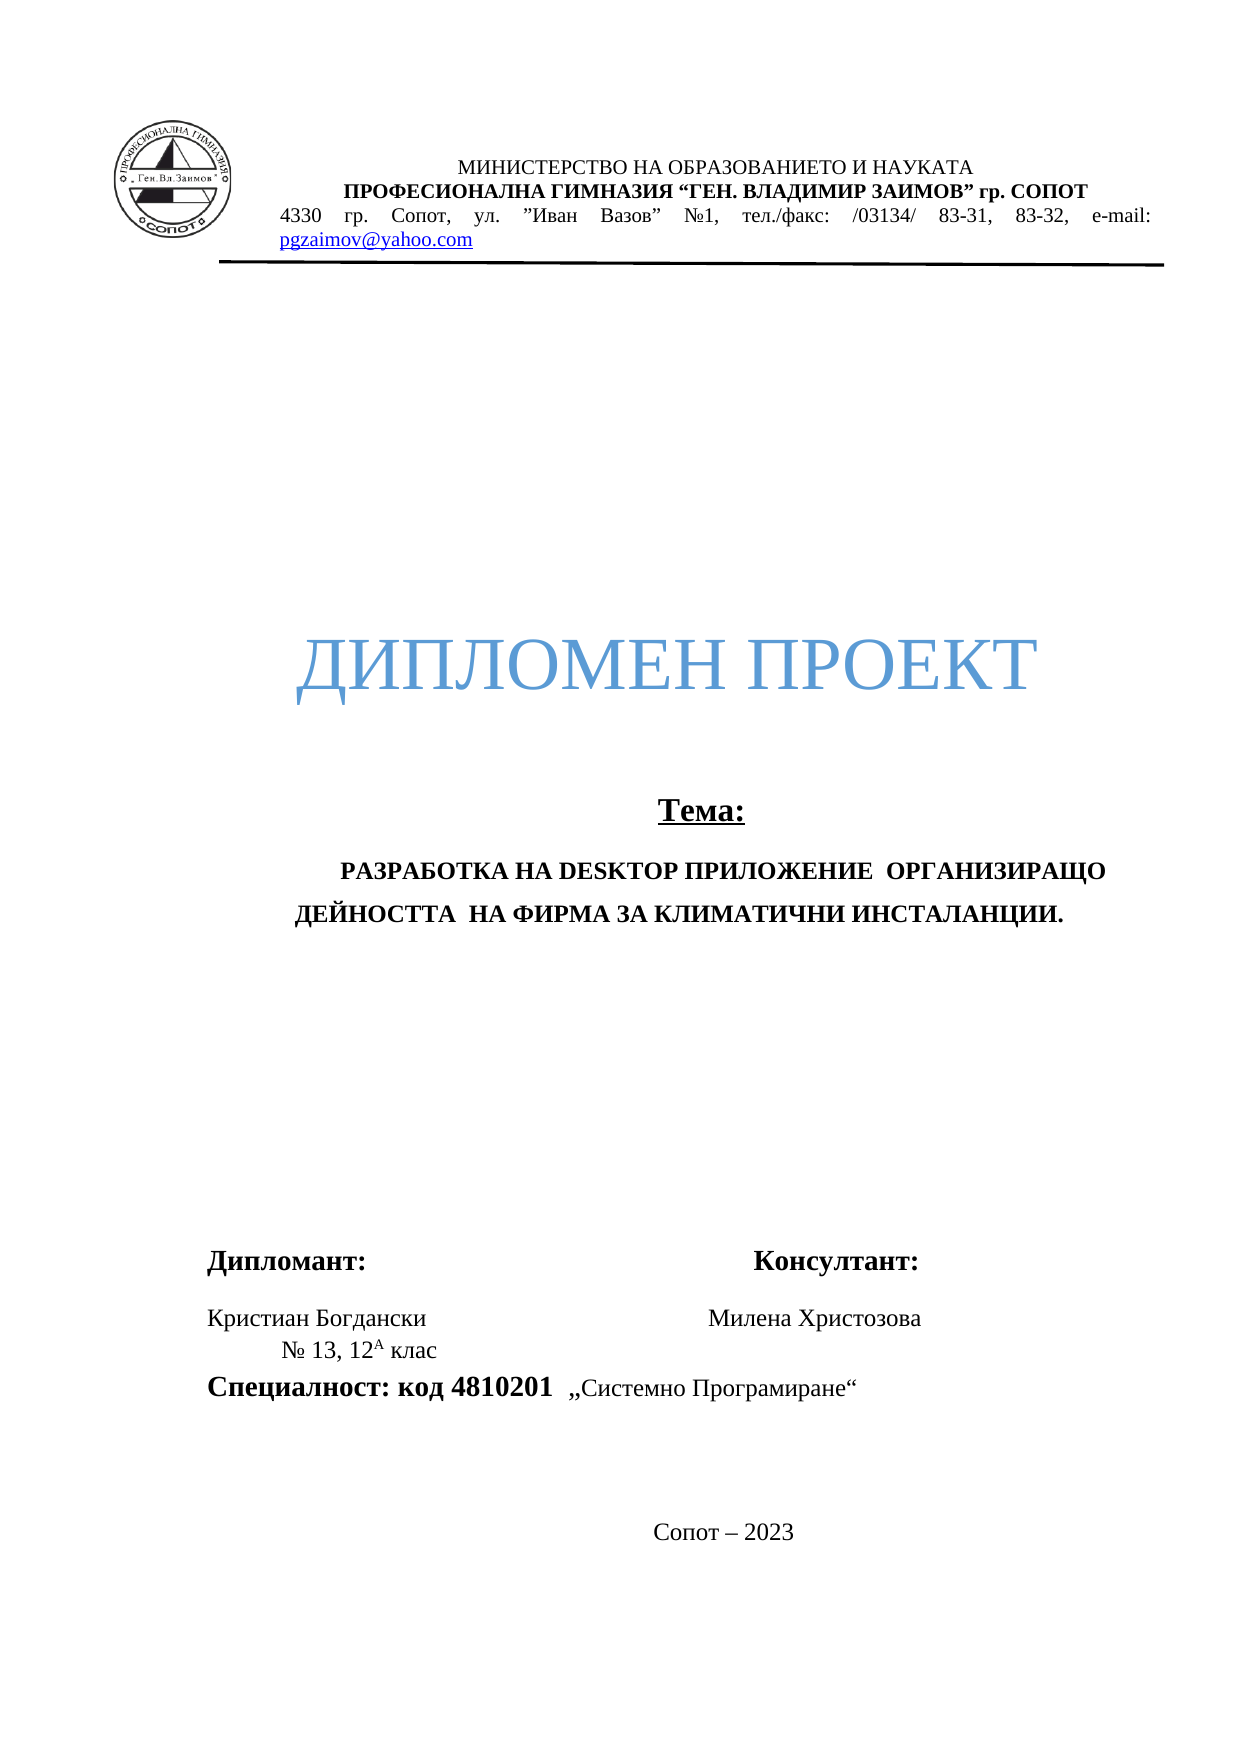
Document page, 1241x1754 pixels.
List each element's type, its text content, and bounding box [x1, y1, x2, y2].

text Сопот – 2023 [207, 1517, 1152, 1546]
picture [113, 120, 232, 238]
text РАЗРАБОТКА НА DESKTOP ПРИЛОЖЕНИЕ ОРГАНИЗИРАЩО ДЕЙНОСТТА НA ФИРМА ЗА КЛИМАТИЧНИ ИНСТАЛАНЦИИ. [207, 856, 1152, 928]
text Дипломант: Консултант: [207, 1243, 1152, 1277]
text Специалност: код 4810201 „Системно Програмиране“ [207, 1369, 1152, 1402]
text Кристиан Богдански Милена Христозова [207, 1303, 1152, 1331]
text № 13, 12А клас [281, 1336, 1152, 1364]
text Тема: [207, 790, 1107, 828]
text ПРОФЕСИОНАЛНА ГИМНАЗИЯ “ГЕН. ВЛАДИМИР ЗАИМОВ” гр. СОПОТ [236, 179, 1152, 203]
text 4330 гр. Сопот, ул. ”Иван Вазов” №1, тел./факс: /03134/ 83-31, 83-32, e-mail: pgzaimov@yahoo.com [236, 203, 1152, 251]
text МИНИСТЕРСТВО НА ОБРАЗОВАНИЕТО И НАУКАТА [236, 155, 1152, 179]
